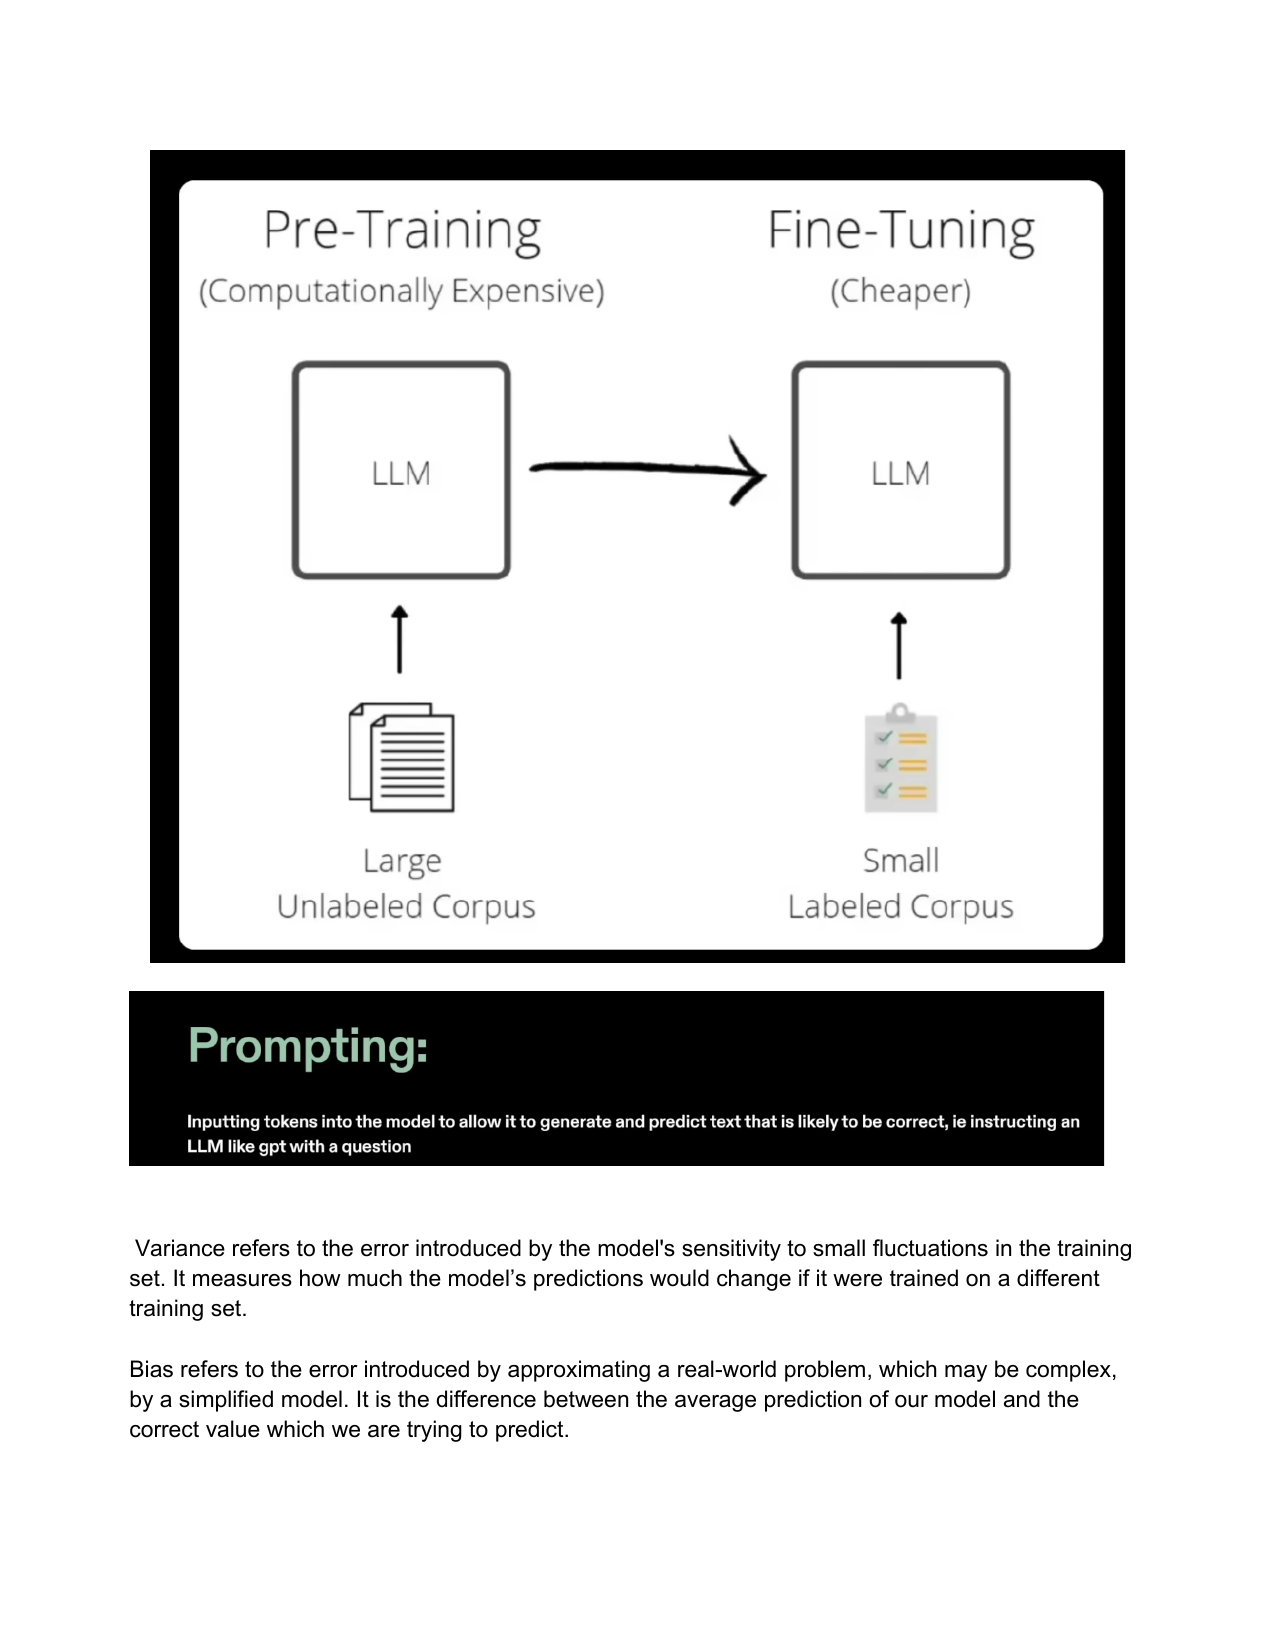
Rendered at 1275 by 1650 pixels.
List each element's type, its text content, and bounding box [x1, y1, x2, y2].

text Variance refers to the error introduced by the model's sensitivity to small fluctuations in the training set. It measures how much the model’s predictions would change if it were trained on a different training set. [129, 1235, 1133, 1322]
picture [129, 991, 1105, 1166]
text Bias refers to the error introduced by approximating a real-world problem, which may be complex, by a simplified model. It is the difference between the average prediction of our model and the correct value which we are trying to predict. [129, 1356, 1133, 1442]
picture [150, 150, 1125, 963]
